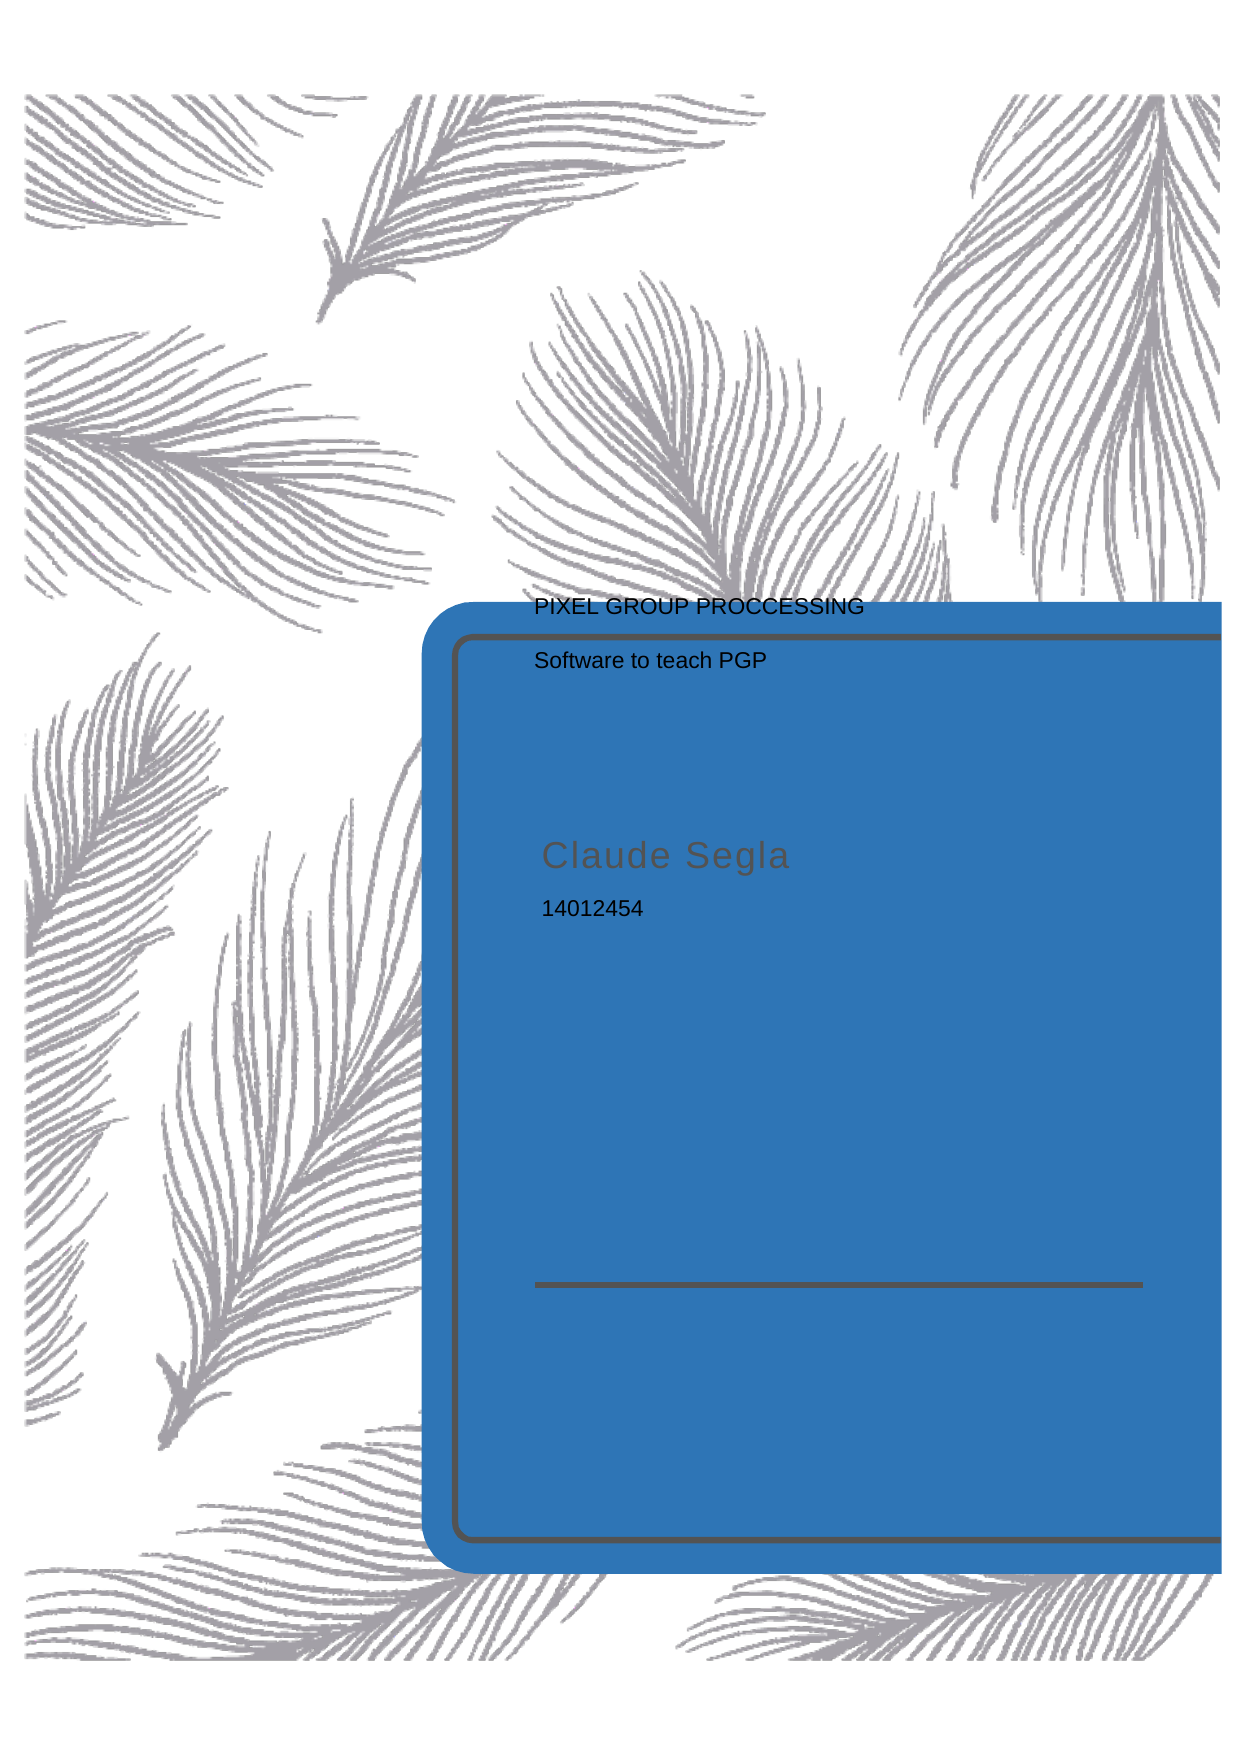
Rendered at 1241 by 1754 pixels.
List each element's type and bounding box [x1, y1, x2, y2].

picture [18, 89, 1222, 1665]
